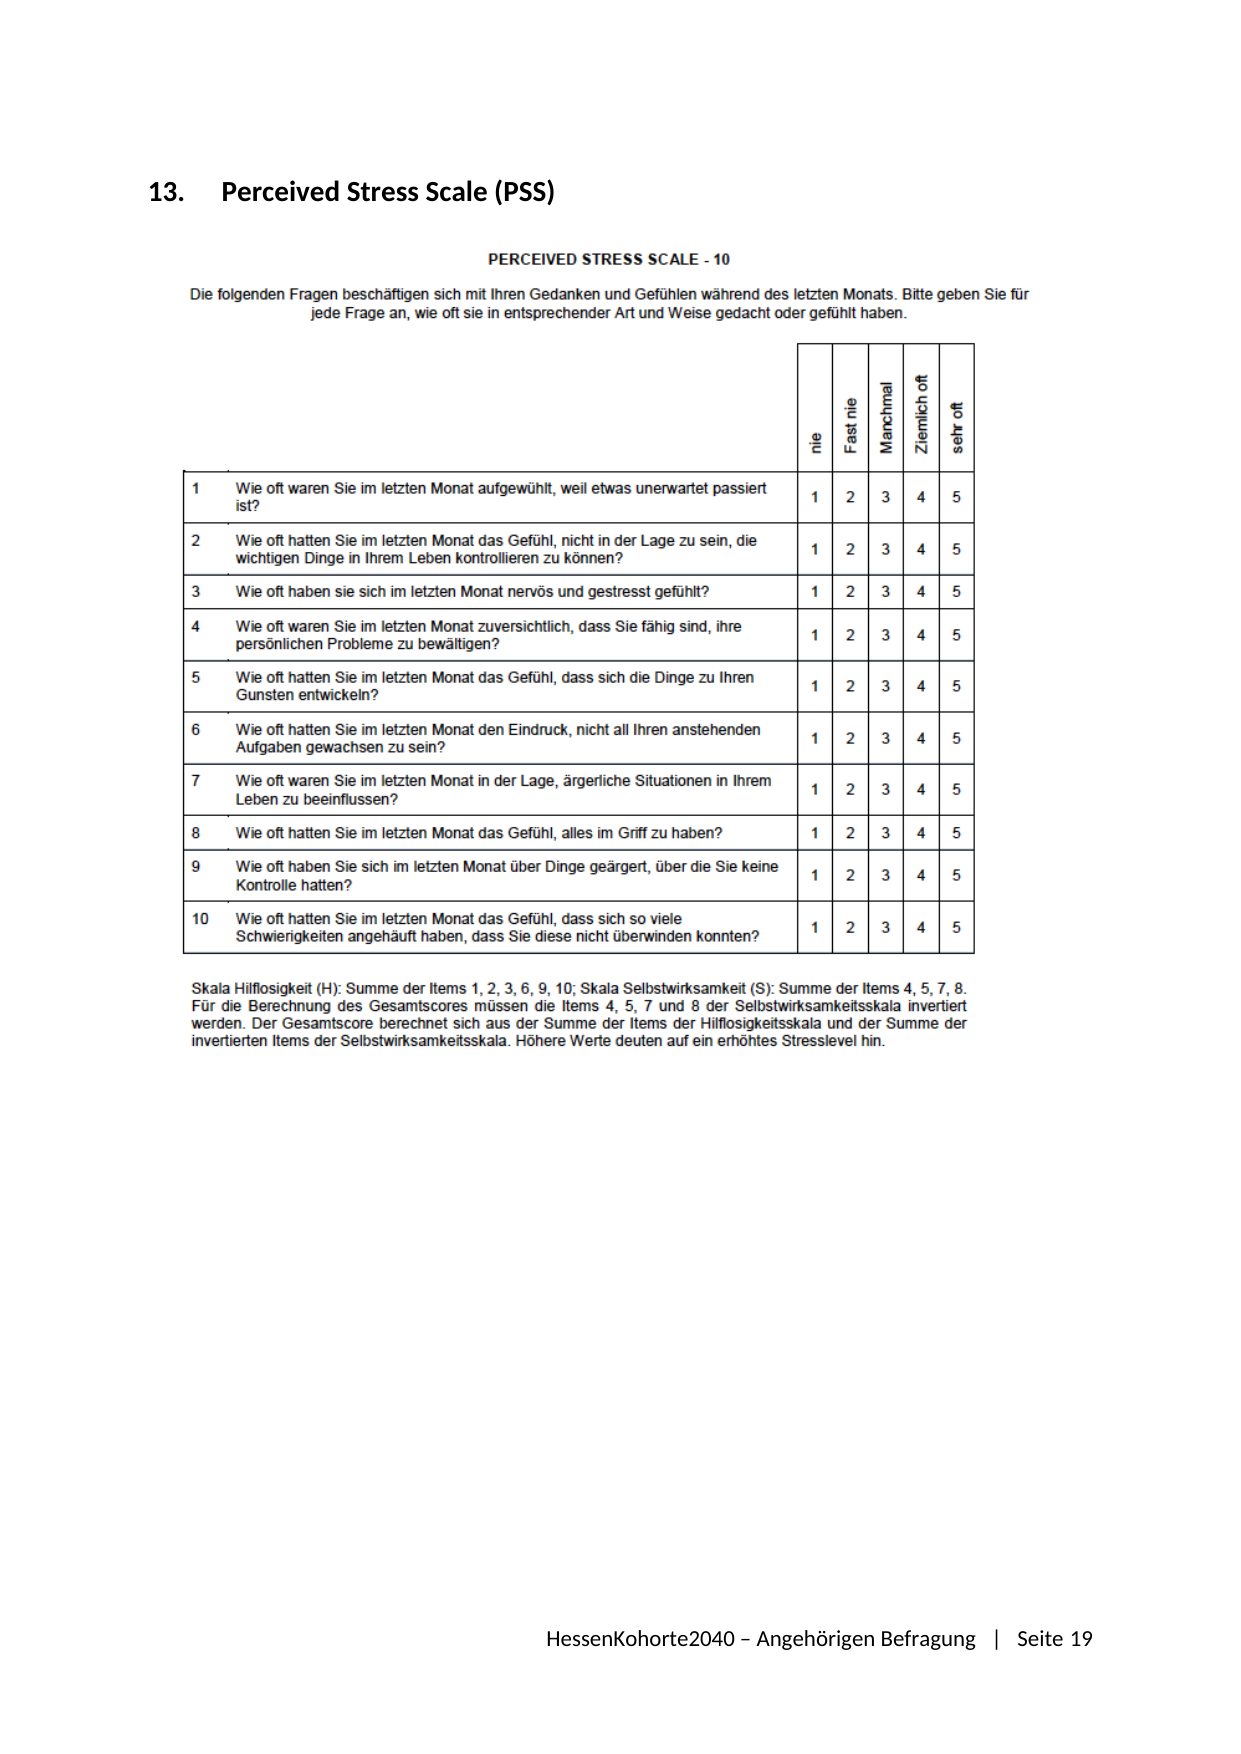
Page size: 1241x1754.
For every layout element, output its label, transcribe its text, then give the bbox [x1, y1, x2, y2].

subtitle Perceived Stress Scale (PSS) [148, 173, 1093, 208]
picture [147, 226, 1052, 1081]
